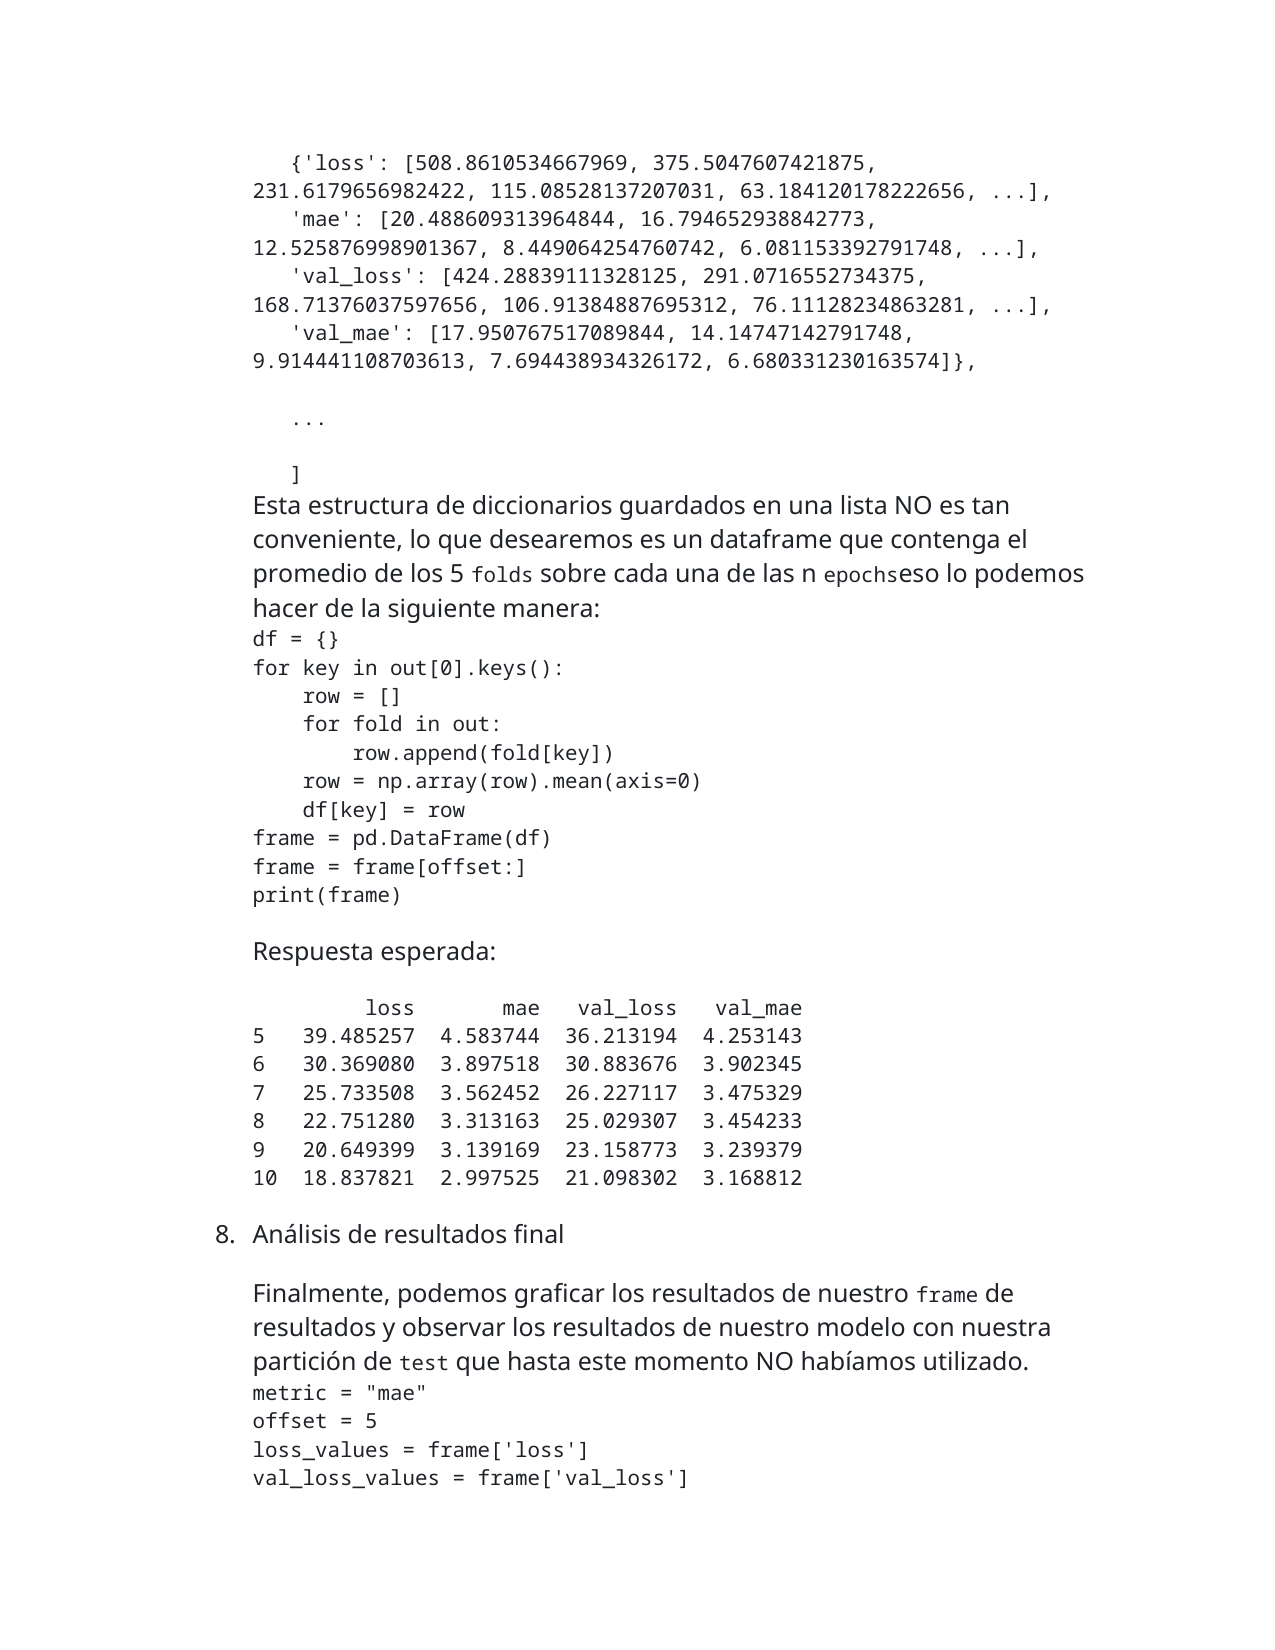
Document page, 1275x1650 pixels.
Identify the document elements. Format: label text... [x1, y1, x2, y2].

text loss mae val_loss val_mae [252, 993, 1098, 1021]
text 'val_loss': [424.28839111328125, 291.0716552734375, 168.71376037597656, 106.91384887695312, 76.11128234863281, ...], [252, 261, 1098, 318]
text 'val_mae': [17.950767517089844, 14.14747142791748, 9.914441108703613, 7.694438934326172, 6.680331230163574]}, [252, 318, 1098, 375]
text 7 25.733508 3.562452 26.227117 3.475329 [252, 1078, 1098, 1106]
text frame = pd.DataFrame(df) [252, 823, 1098, 852]
text Respuesta esperada: [252, 934, 1098, 968]
text {'loss': [508.8610534667969, 375.5047607421875, 231.6179656982422, 115.08528137207031, 63.184120178222656, ...], [252, 148, 1098, 204]
text row.append(fold[key]) [252, 738, 1098, 766]
text val_loss_values = frame['val_loss'] [252, 1463, 1098, 1492]
text for key in out[0].keys(): [252, 653, 1098, 681]
text row = [] [252, 681, 1098, 709]
text 8 22.751280 3.313163 25.029307 3.454233 [252, 1106, 1098, 1135]
text ... [252, 403, 1098, 432]
text 'mae': [20.488609313964844, 16.794652938842773, 12.525876998901367, 8.449064254760742, 6.081153392791748, ...], [252, 204, 1098, 261]
text frame = frame[offset:] [252, 852, 1098, 880]
text for fold in out: [252, 709, 1098, 738]
text 5 39.485257 4.583744 36.213194 4.253143 [252, 1021, 1098, 1049]
text df[key] = row [252, 795, 1098, 823]
text 10 18.837821 2.997525 21.098302 3.168812 [252, 1163, 1098, 1192]
text df = {} [252, 624, 1098, 653]
text print(frame) [252, 880, 1098, 909]
text row = np.array(row).mean(axis=0) [252, 766, 1098, 795]
text 9 20.649399 3.139169 23.158773 3.239379 [252, 1135, 1098, 1163]
list Análisis de resultados final [215, 1217, 1098, 1251]
text loss_values = frame['loss'] [252, 1435, 1098, 1463]
text metric = "mae" [252, 1378, 1098, 1406]
text offset = 5 [252, 1406, 1098, 1435]
text ] [252, 459, 1098, 488]
text Finalmente, podemos graficar los resultados de nuestro frame de resultados y observar los resultados de nuestro modelo con nuestra partición de test que hasta este momento NO habíamos utilizado. [252, 1276, 1098, 1378]
text 6 30.369080 3.897518 30.883676 3.902345 [252, 1049, 1098, 1078]
text Esta estructura de diccionarios guardados en una lista NO es tan conveniente, lo que desearemos es un dataframe que contenga el promedio de los 5 folds sobre cada una de las n epochseso lo podemos hacer de la siguiente manera: [252, 488, 1098, 624]
